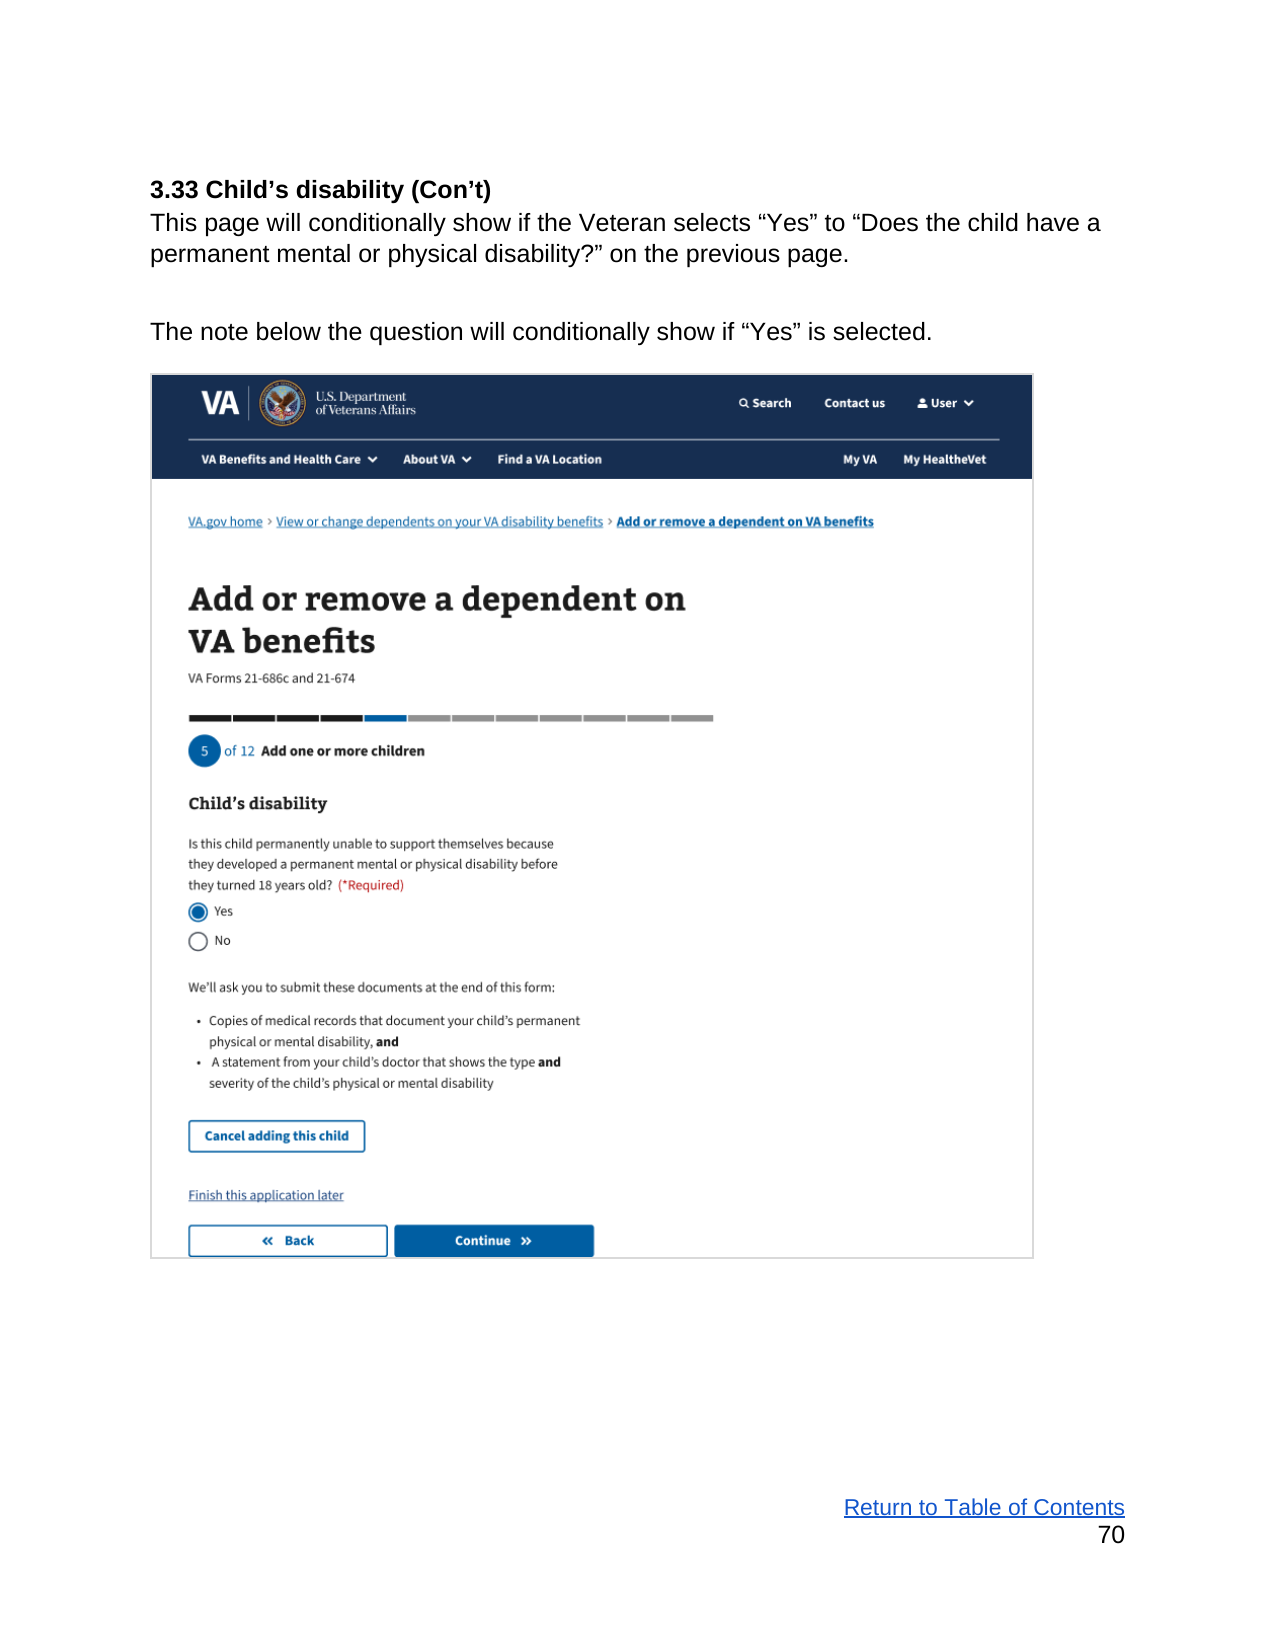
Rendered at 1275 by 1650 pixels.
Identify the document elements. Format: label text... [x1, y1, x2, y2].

text The note below the question will conditionally show if “Yes” is selected. [150, 317, 1125, 346]
text This page will conditionally show if the Veteran selects “Yes” to “Does the child have a permanent mental or physical disability?” on the previous page. [150, 208, 1125, 298]
picture [152, 375, 1032, 1257]
subtitle 3.33 Child’s disability (Con’t) [150, 175, 1125, 204]
